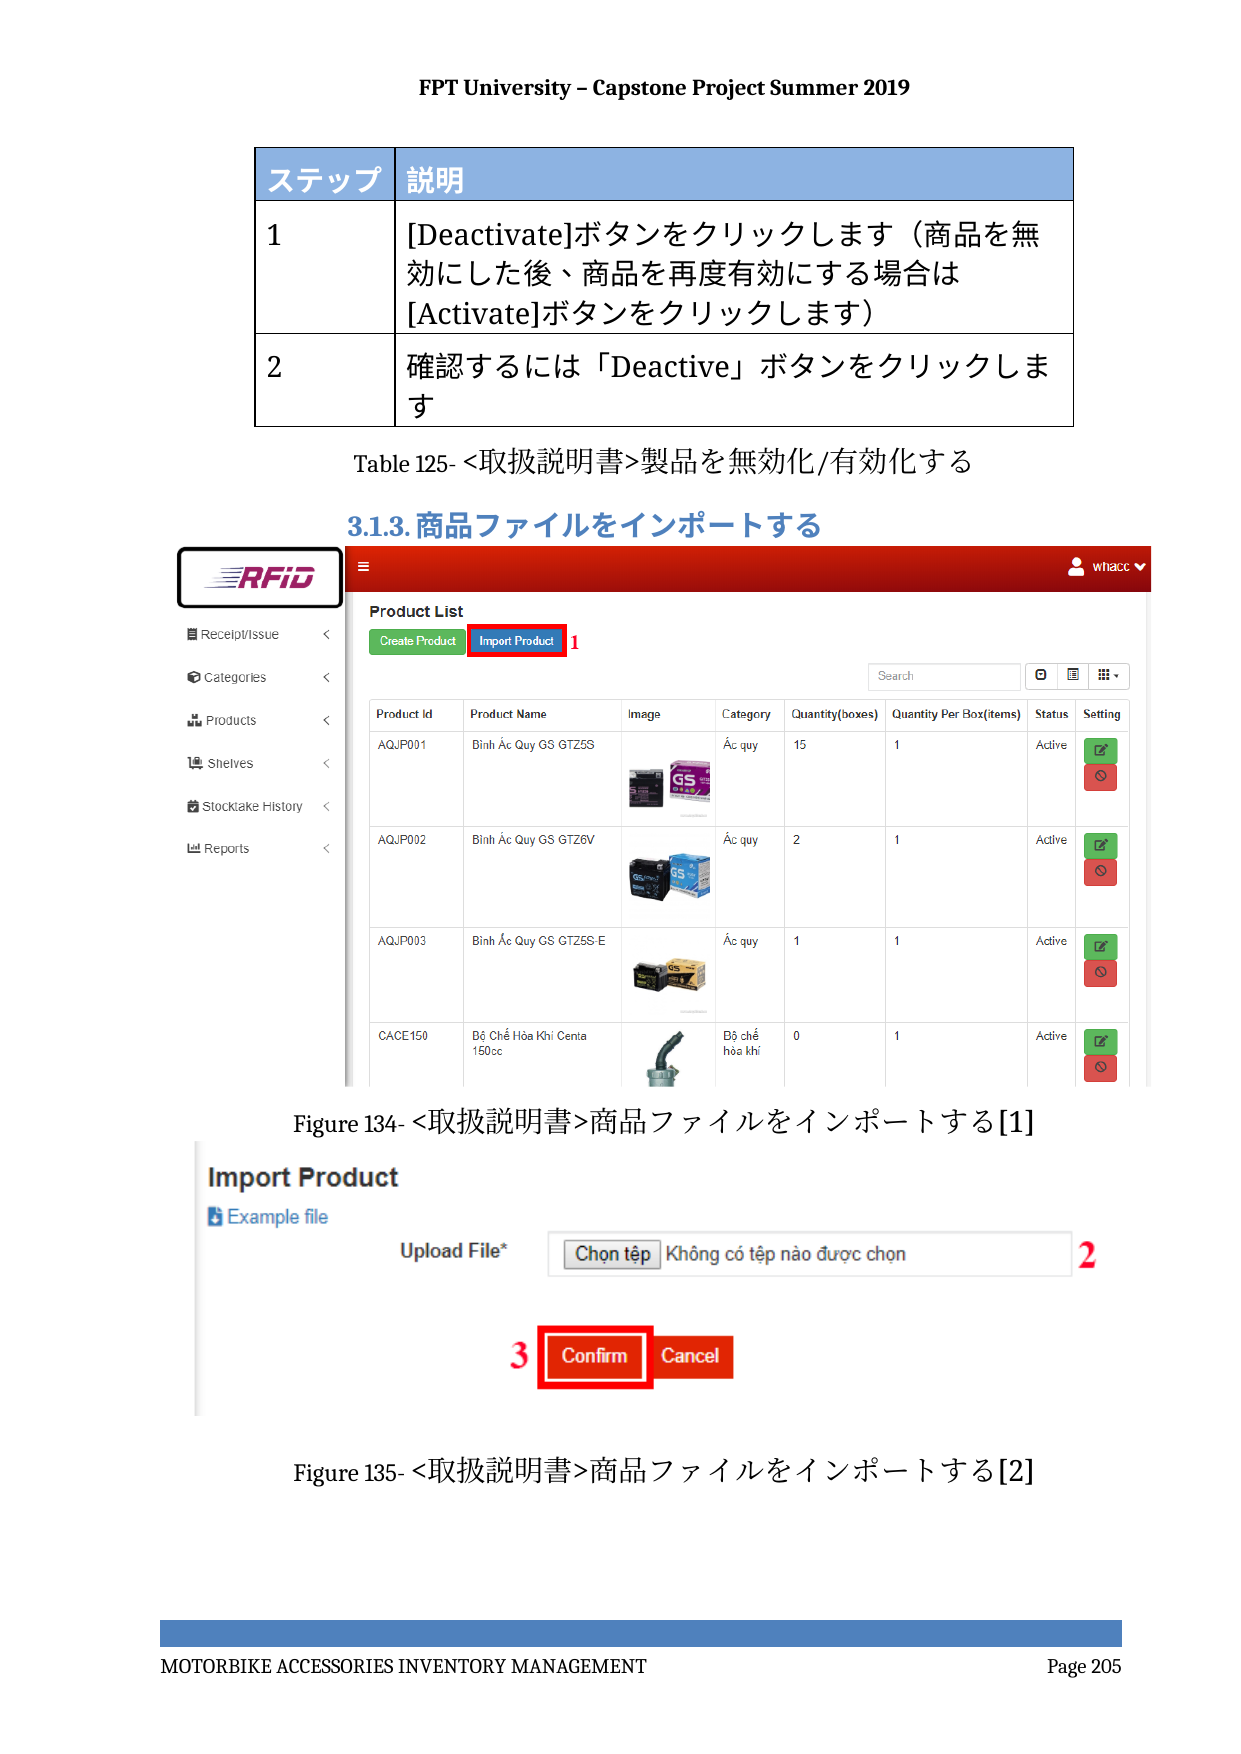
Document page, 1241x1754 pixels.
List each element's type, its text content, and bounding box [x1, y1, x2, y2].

text Table 218- <取扱説明書>製品を無効化/有効化する [207, 439, 1122, 481]
picture [194, 1141, 1169, 1416]
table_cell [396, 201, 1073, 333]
subtitle 商品ファイルをインポートする [348, 502, 1122, 544]
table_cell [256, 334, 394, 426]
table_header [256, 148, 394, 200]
picture [176, 546, 1152, 1086]
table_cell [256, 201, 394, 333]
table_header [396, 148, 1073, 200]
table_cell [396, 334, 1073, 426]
